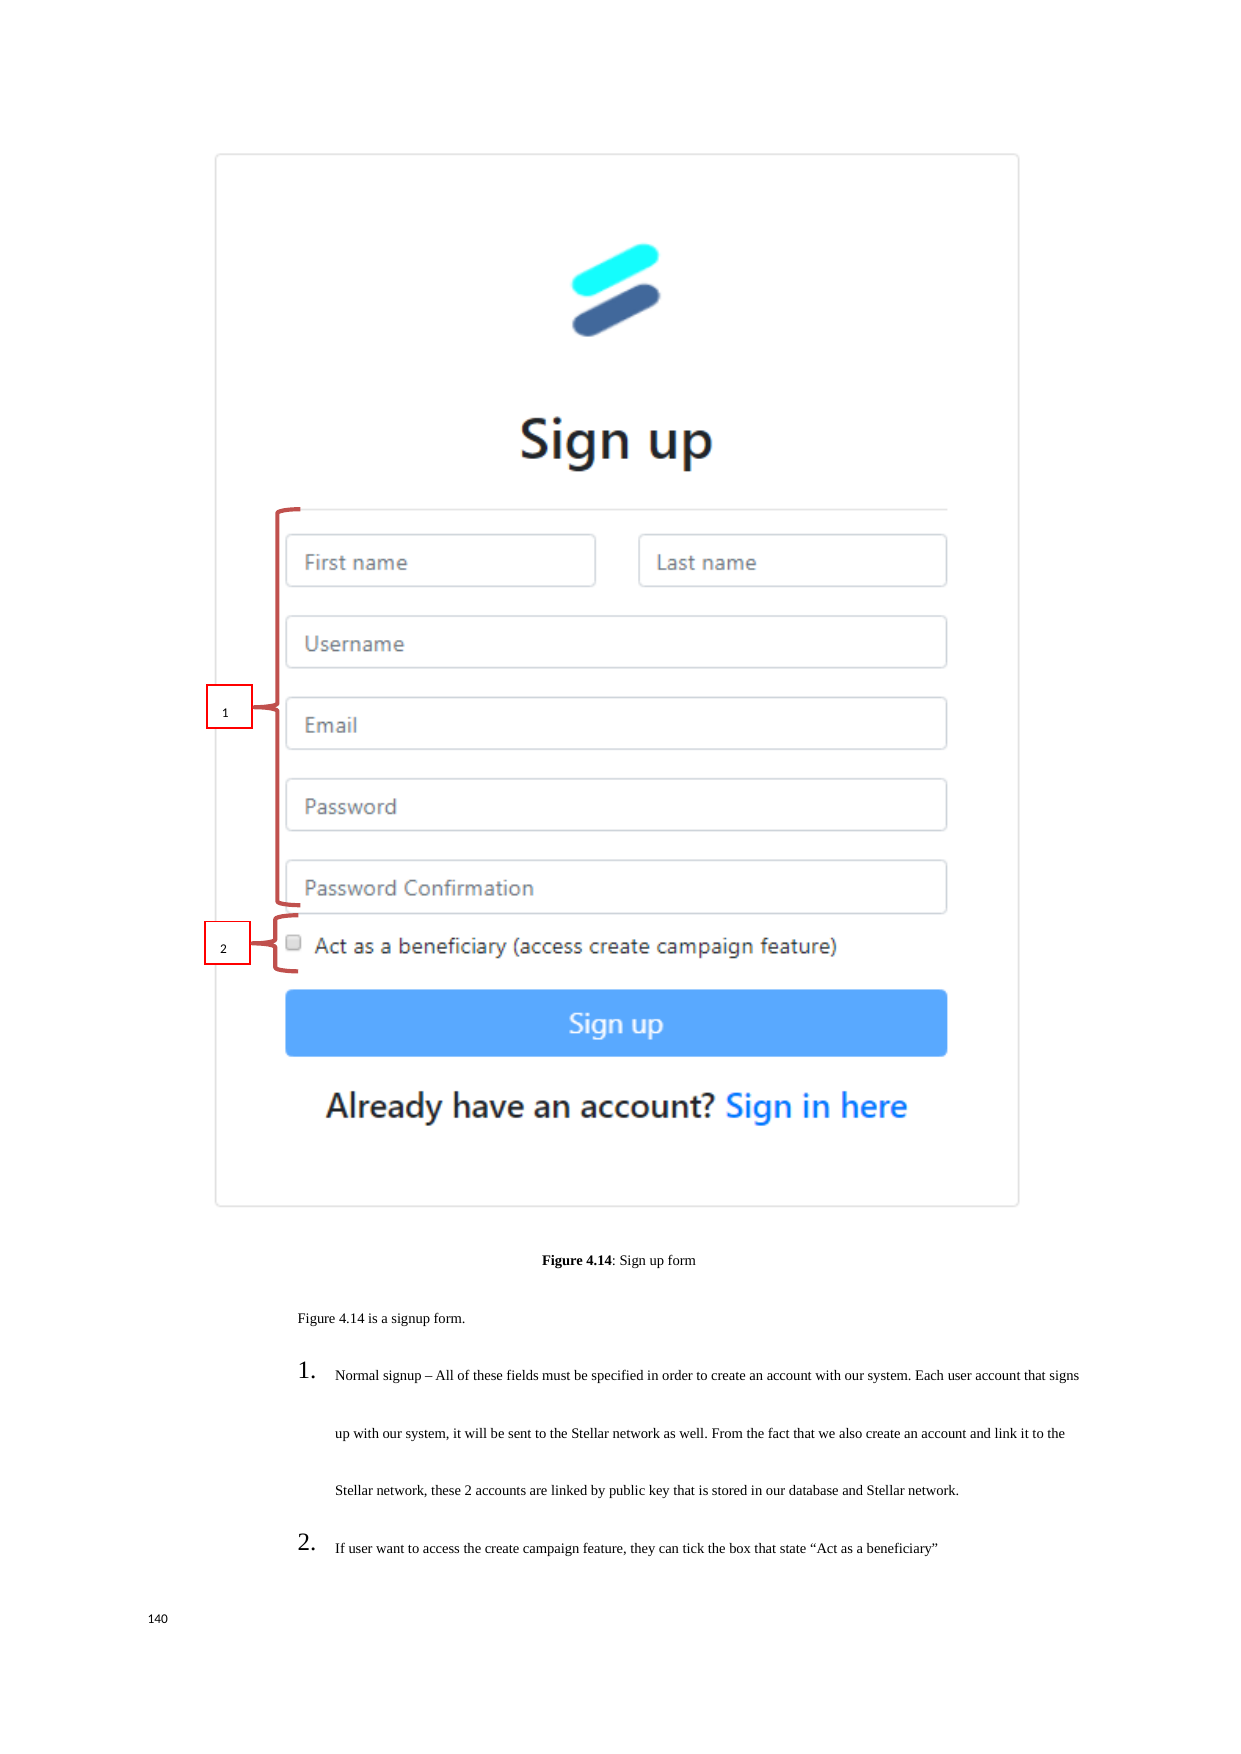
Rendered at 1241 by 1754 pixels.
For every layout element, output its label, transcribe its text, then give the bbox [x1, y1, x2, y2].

text Figure 4.14: Sign up form [147, 1240, 1090, 1269]
list If user want to access the create campaign feature, they can tick the box that state “Act as a beneficiary” [297, 1527, 1090, 1556]
picture [212, 150, 1025, 1212]
text Figure 4.14 is a signup form. [223, 1297, 1090, 1326]
list Normal signup – All of these fields must be specified in order to create an account with our system. Each user account that signs up with our system, it will be sent to the Stellar network as well. From the fact that we also create an account and link it to the Stellar network, these 2 accounts are linked by public key that is stored in our database and Stellar network. [297, 1355, 1090, 1499]
